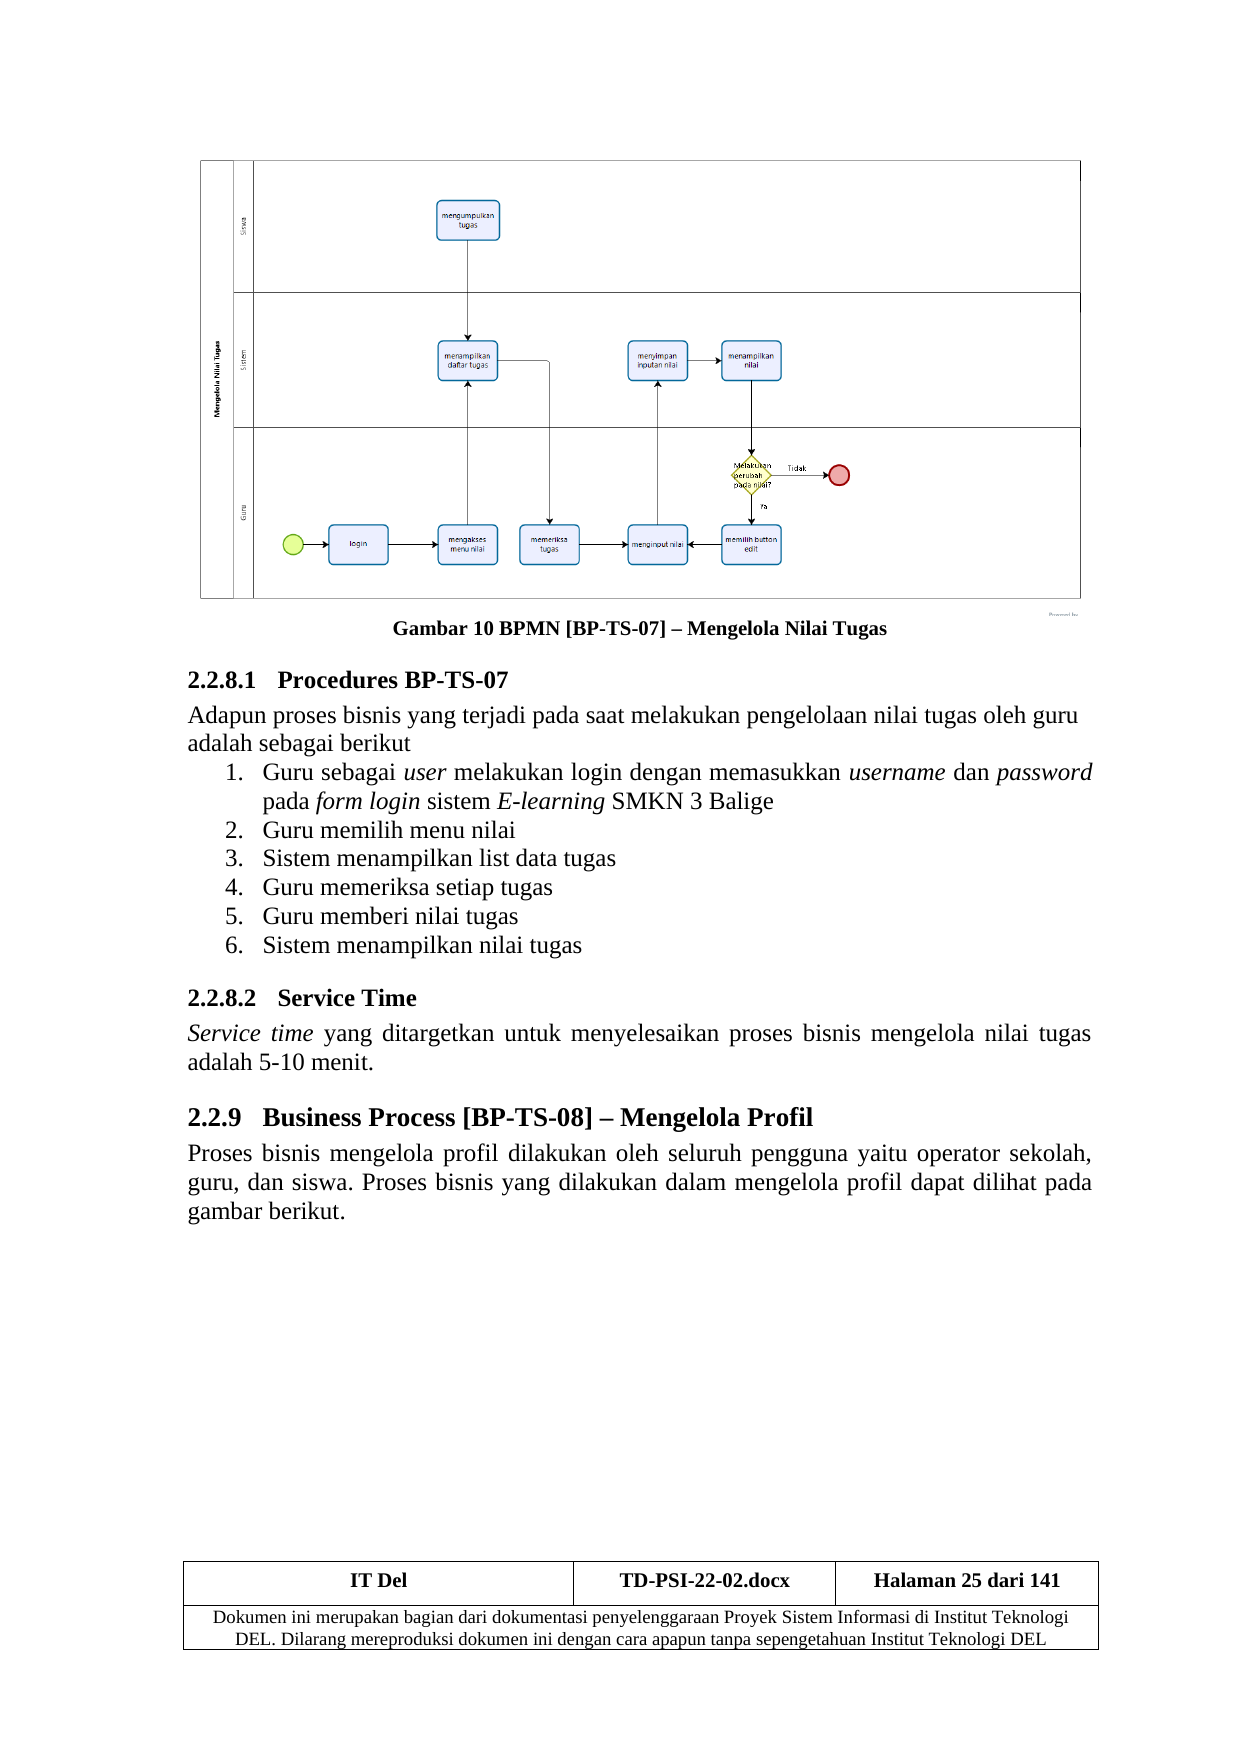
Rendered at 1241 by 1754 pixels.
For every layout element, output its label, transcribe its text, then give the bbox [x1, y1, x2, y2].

picture [187, 147, 1093, 616]
text Proses bisnis mengelola profil dilakukan oleh seluruh pengguna yaitu operator sekolah, guru, dan siswa. Proses bisnis yang dilakukan dalam mengelola profil dapat dilihat pada gambar berikut. [187, 1138, 1092, 1224]
list Guru sebagai user melakukan login dengan memasukkan username dan password pada form login sistem E-learning SMKN 3 Balige [225, 757, 1092, 815]
text Gambar 10 BPMN [BP-TS-07] – Mengelola Nilai Tugas [187, 616, 1092, 640]
list Guru memeriksa setiap tugas [225, 872, 1092, 901]
text Service time yang ditargetkan untuk menyelesaikan proses bisnis mengelola nilai tugas adalah 5-10 menit. [187, 1018, 1092, 1076]
subtitle Business Process [BP-TS-08] – Mengelola Profil [187, 1101, 1092, 1132]
subtitle Procedures BP-TS-07 [187, 665, 1092, 693]
list Guru memilih menu nilai [225, 815, 1092, 843]
subtitle Service Time [187, 983, 1092, 1012]
list Guru memberi nilai tugas [225, 901, 1092, 930]
list Sistem menampilkan nilai tugas [225, 930, 1092, 958]
text Adapun proses bisnis yang terjadi pada saat melakukan pengelolaan nilai tugas oleh guru adalah sebagai berikut [187, 700, 1092, 757]
list Sistem menampilkan list data tugas [225, 843, 1092, 872]
